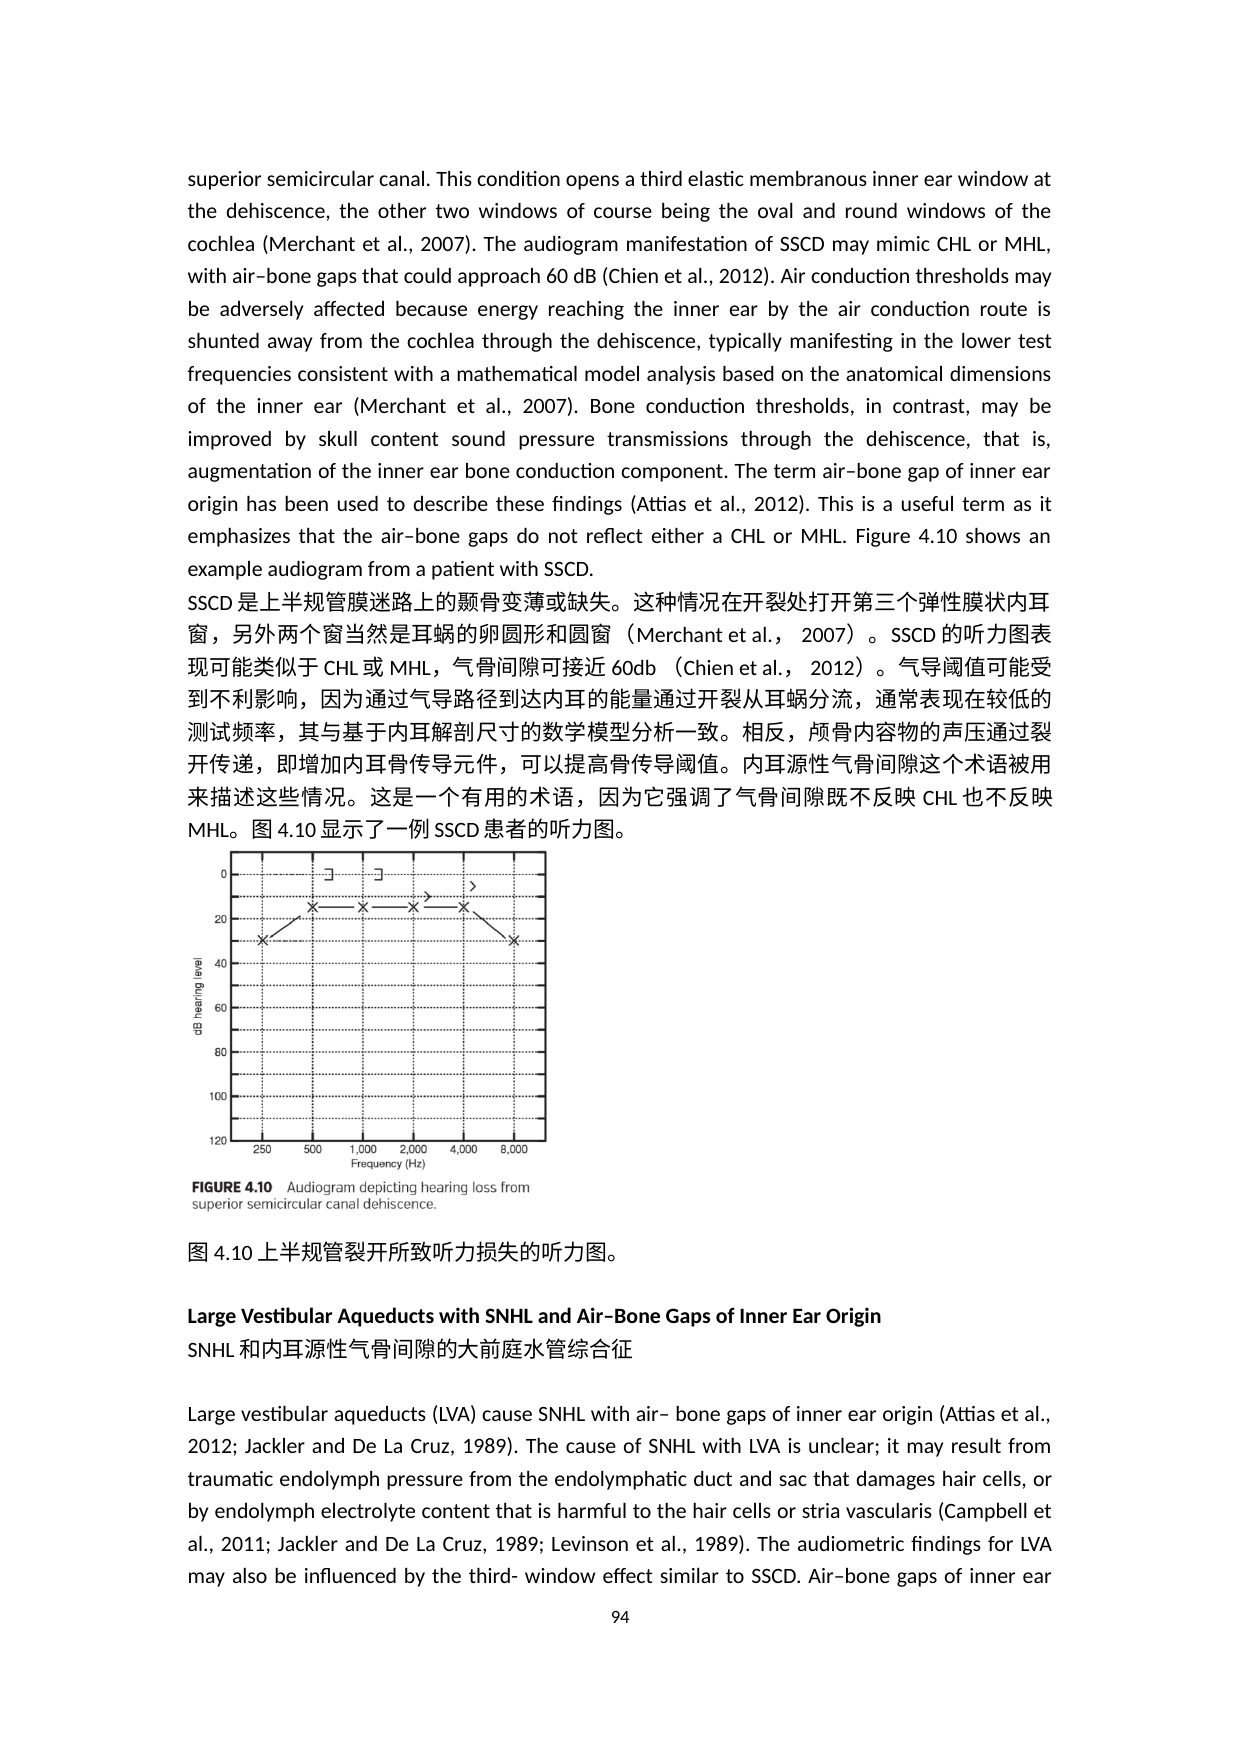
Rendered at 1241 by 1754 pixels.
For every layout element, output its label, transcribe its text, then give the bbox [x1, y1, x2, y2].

picture [187, 844, 551, 1214]
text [187, 162, 1053, 584]
text 图4.10上半规管裂开所致听力损失的听力图。 [187, 1234, 1053, 1267]
text SSCD是上半规管膜迷路上的颞骨变薄或缺失。这种情况在开裂处打开第三个弹性膜状内耳窗，另外两个窗当然是耳蜗的卵圆形和圆窗（Merchant et al.， 2007）。SSCD的听力图表现可能类似于CHL或MHL，气骨间隙可接近60db （Chien et al.， 2012）。气导阈值可能受到不利影响，因为通过气导路径到达内耳的能量通过开裂从耳蜗分流，通常表现在较低的测试频率，其与基于内耳解剖尺寸的数学模型分析一致。相反，颅骨内容物的声压通过裂开传递，即增加内耳骨传导元件，可以提高骨传导阈值。内耳源性气骨间隙这个术语被用来描述这些情况。这是一个有用的术语，因为它强调了气骨间隙既不反映CHL也不反映MHL。图4.10显示了一例SSCD患者的听力图。 [187, 584, 1053, 844]
text SNHL和内耳源性气骨间隙的大前庭水管综合征 [187, 1332, 1053, 1364]
text Large Vestibular Aqueducts with SNHL and Air–Bone Gaps of Inner Ear Origin [187, 1299, 1053, 1332]
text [187, 1397, 1053, 1592]
